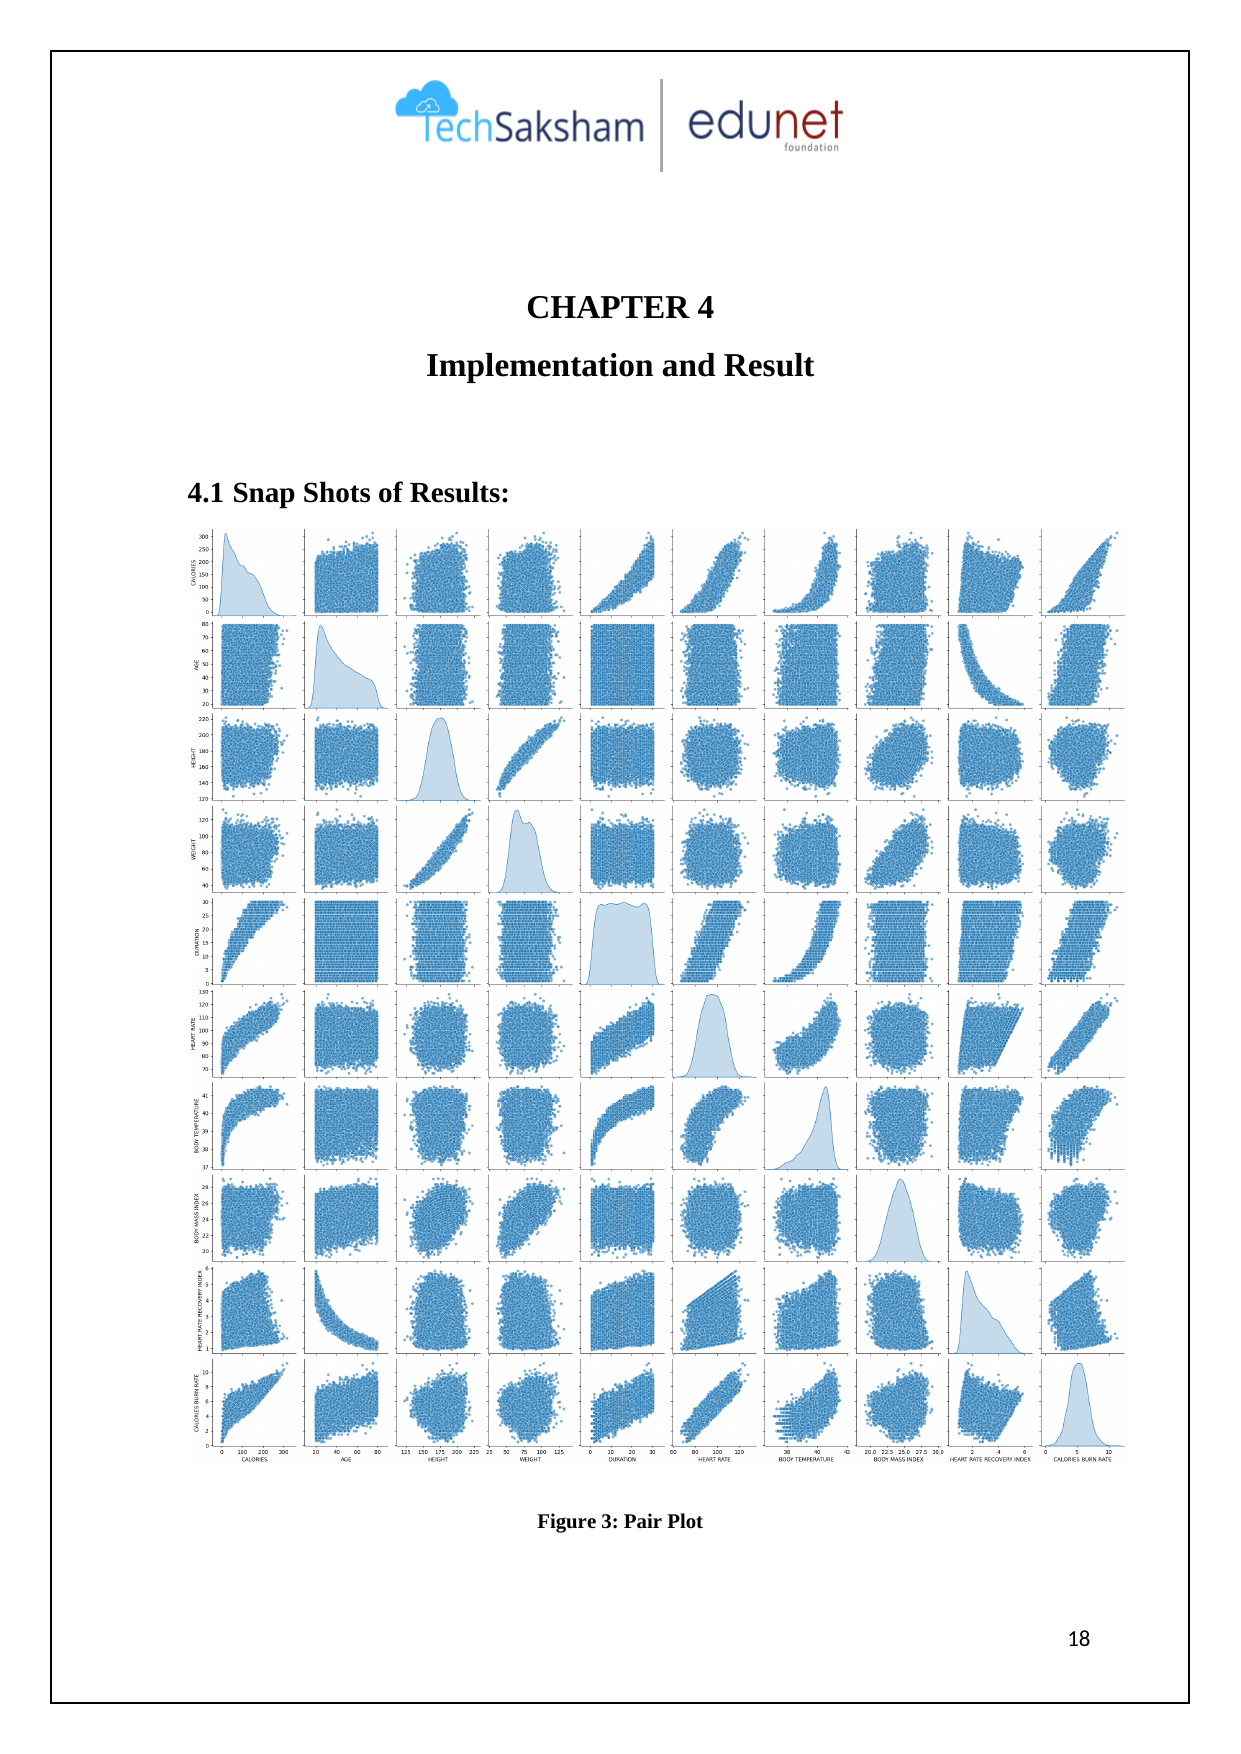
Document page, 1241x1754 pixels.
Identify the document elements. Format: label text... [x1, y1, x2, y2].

text Implementation and Result [150, 345, 1090, 383]
text CHAPTER 4 [150, 288, 1090, 326]
list Figure 3: Pair Plot [150, 1509, 1090, 1533]
picture [187, 525, 1128, 1466]
picture [390, 73, 850, 173]
list Snap Shots of Results: [187, 475, 1090, 508]
